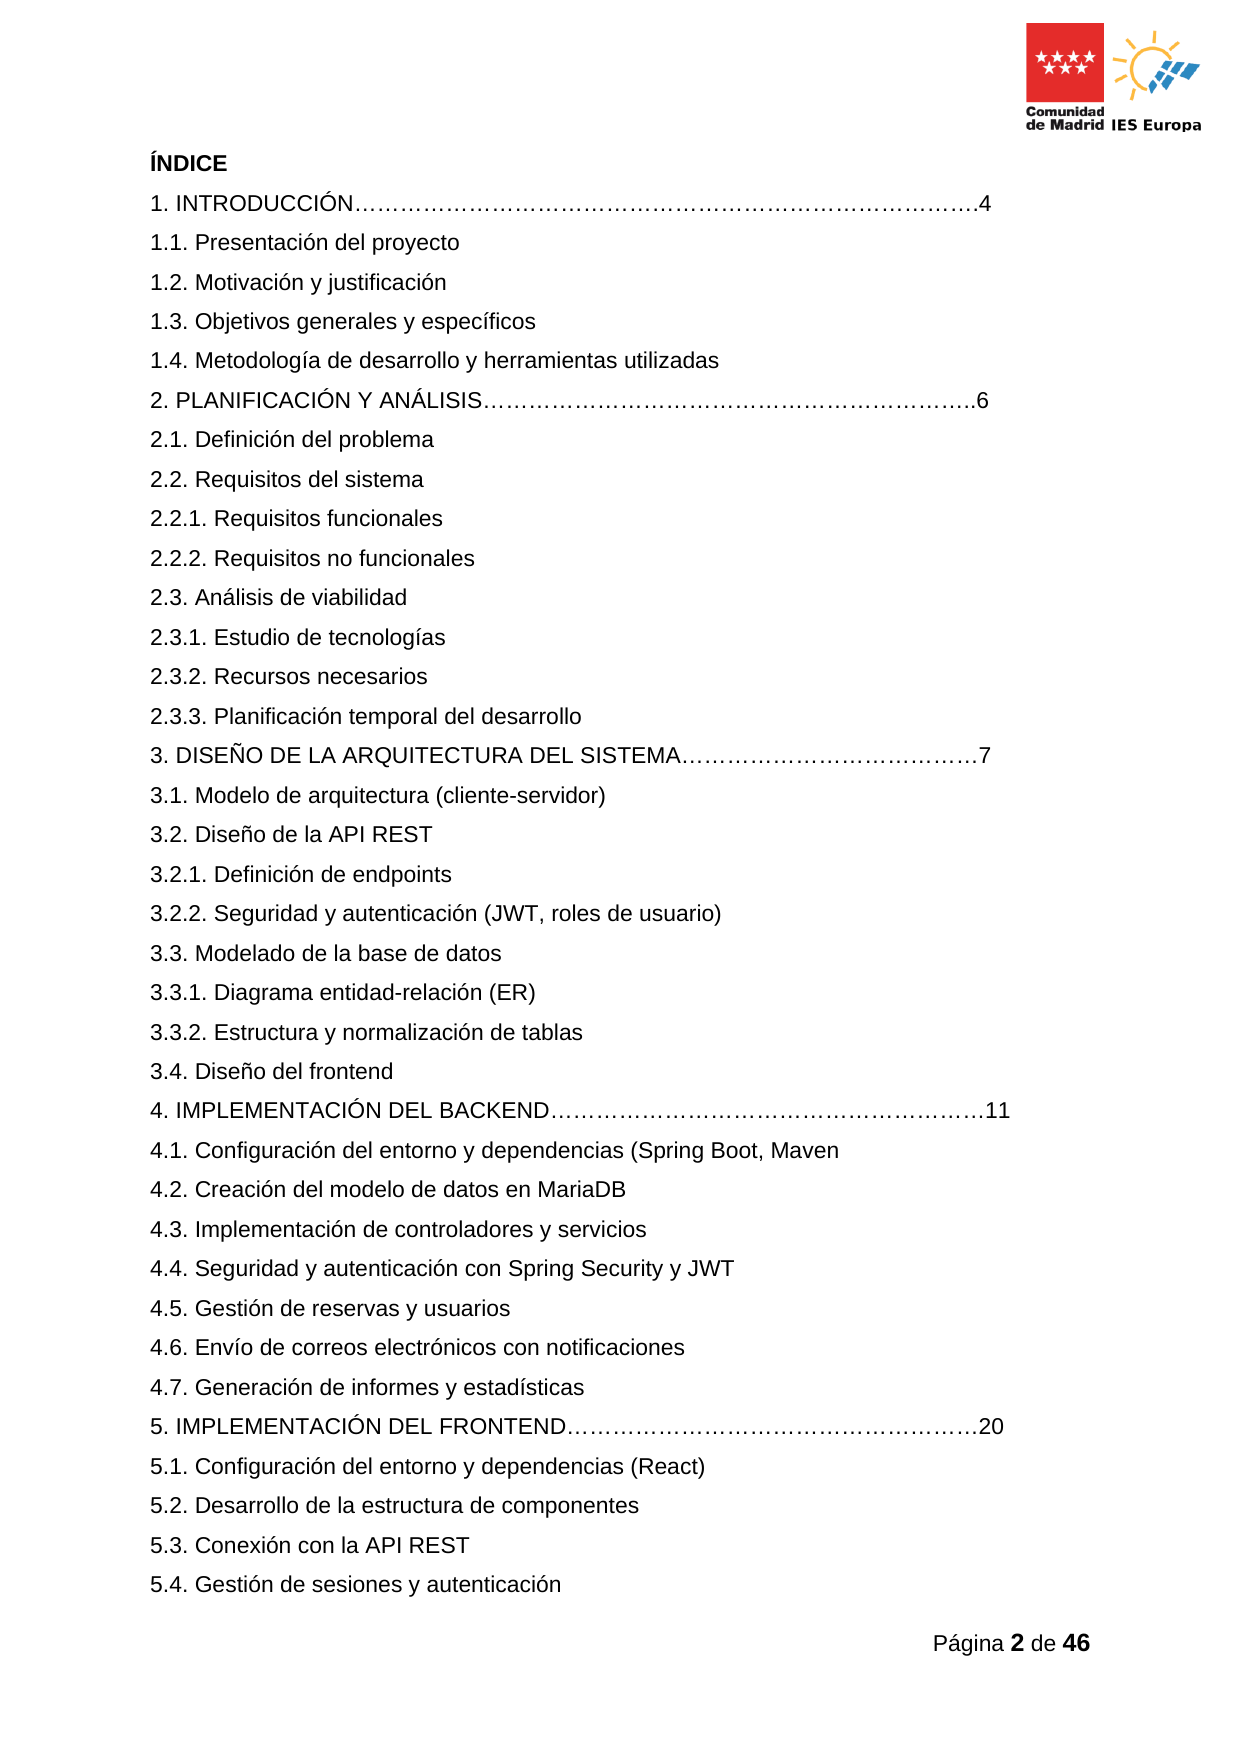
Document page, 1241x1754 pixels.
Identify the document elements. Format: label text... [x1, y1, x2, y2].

text 2.1. Definición del problema 2.2. Requisitos del sistema 2.2.1. Requisitos funcionales 2.2.2. Requisitos no funcionales 2.3. Análisis de viabilidad 2.3.1. Estudio de tecnologías 2.3.2. Recursos necesarios 2.3.3. Planificación temporal del desarrollo [150, 426, 1090, 729]
text 4. IMPLEMENTACIÓN DEL BACKEND…………………………………………………11 [150, 1097, 1090, 1124]
picture [1026, 23, 1215, 132]
text 5. IMPLEMENTACIÓN DEL FRONTEND………………………………………………20 [150, 1413, 1090, 1440]
text 4.1. Configuración del entorno y dependencias (Spring Boot, Maven 4.2. Creación del modelo de datos en MariaDB 4.3. Implementación de controladores y servicios 4.4. Seguridad y autenticación con Spring Security y JWT 4.5. Gestión de reservas y usuarios 4.6. Envío de correos electrónicos con notificaciones 4.7. Generación de informes y estadísticas [150, 1137, 1090, 1400]
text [150, 1453, 1090, 1598]
text 3. DISEÑO DE LA ARQUITECTURA DEL SISTEMA…………………………………7 [150, 742, 1090, 768]
text 1. INTRODUCCIÓN……………………………………………………………………….4 [150, 189, 1090, 216]
text 2. PLANIFICACIÓN Y ANÁLISIS………………………………………………………..6 [150, 387, 1090, 413]
text ÍNDICE [150, 150, 1090, 176]
text 1.1. Presentación del proyecto 1.2. Motivación y justificación 1.3. Objetivos generales y específicos 1.4. Metodología de desarrollo y herramientas utilizadas [150, 229, 1090, 374]
text 3.1. Modelo de arquitectura (cliente-servidor) 3.2. Diseño de la API REST 3.2.1. Definición de endpoints 3.2.2. Seguridad y autenticación (JWT, roles de usuario) 3.3. Modelado de la base de datos 3.3.1. Diagrama entidad-relación (ER) 3.3.2. Estructura y normalización de tablas 3.4. Diseño del frontend [150, 782, 1090, 1084]
